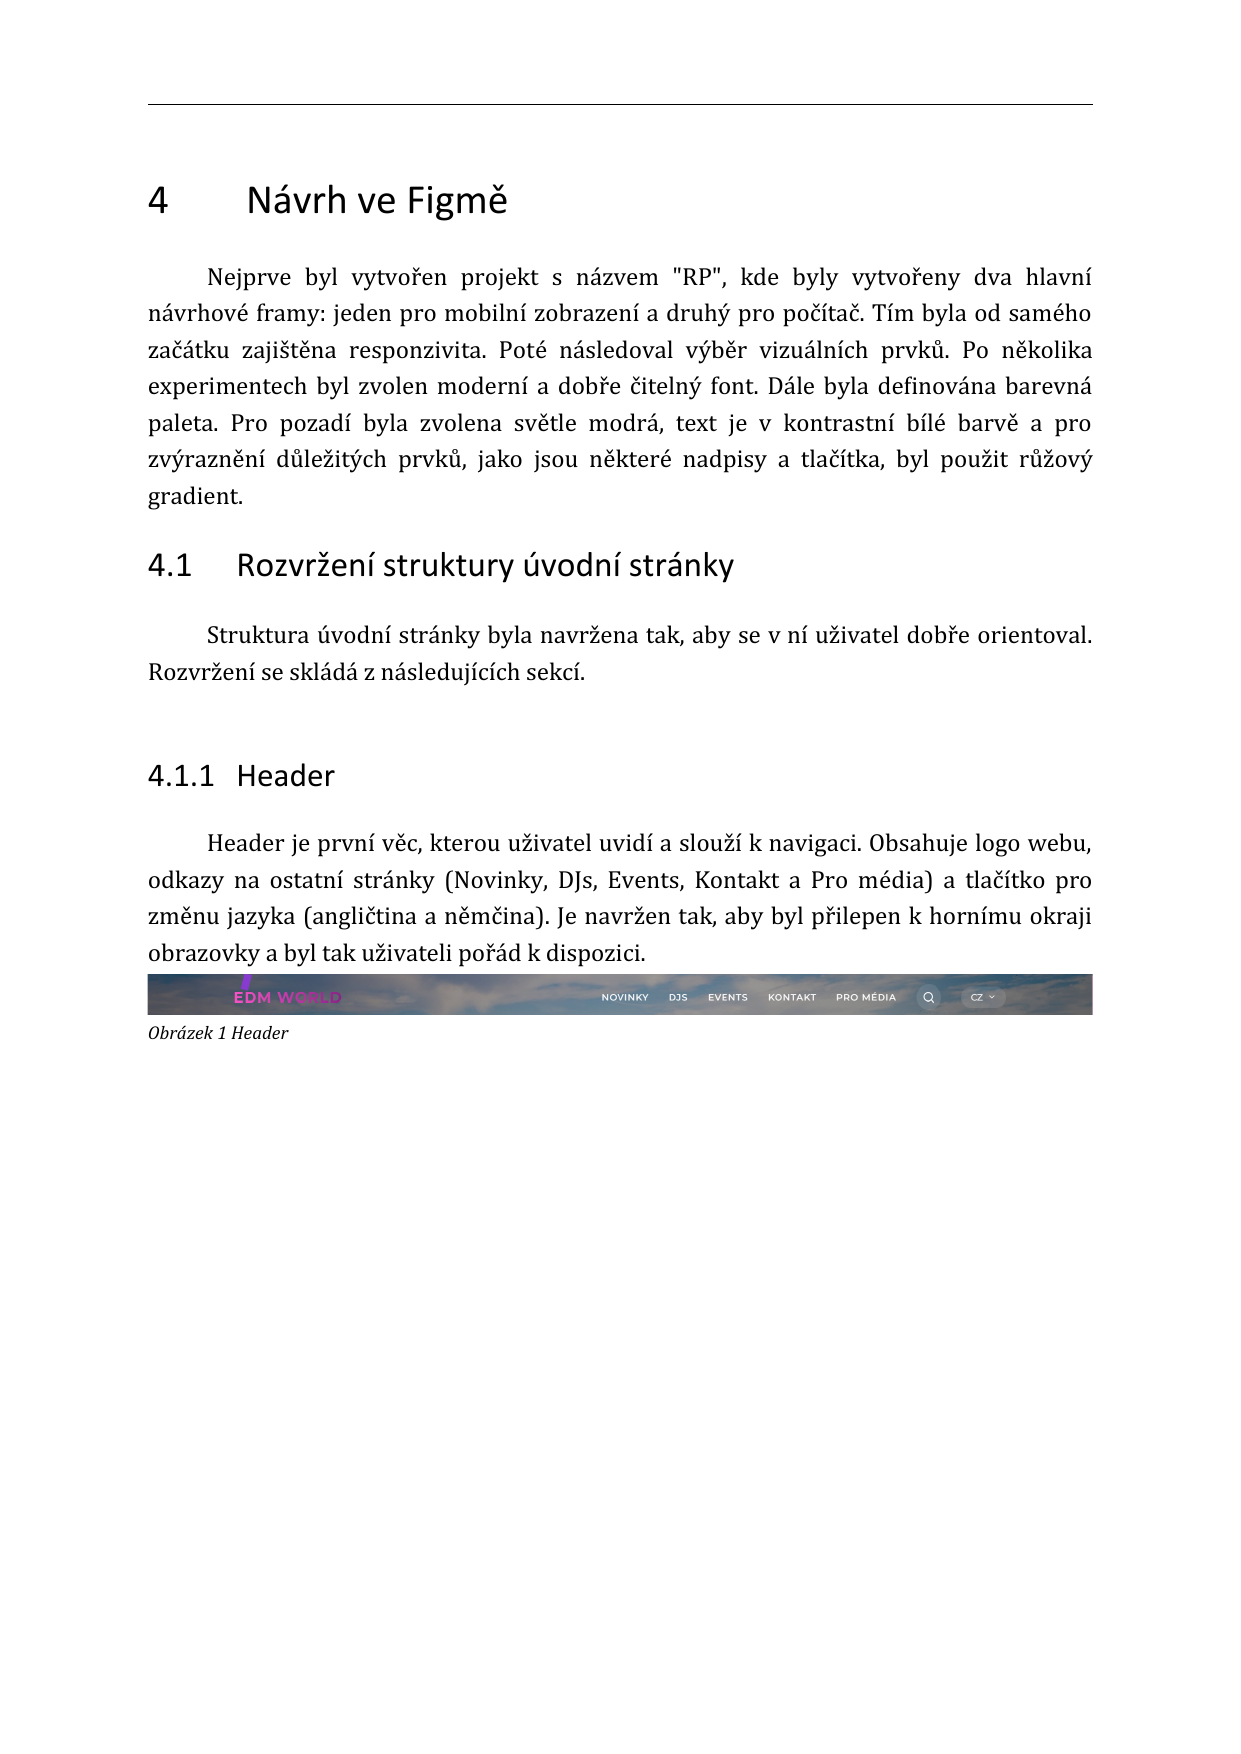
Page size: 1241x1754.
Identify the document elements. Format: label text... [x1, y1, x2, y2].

text Header je první věc, kterou uživatel uvidí a slouží k navigaci. Obsahuje logo webu, odkazy na ostatní stránky (Novinky, DJs, Events, Kontakt a Pro média) a tlačítko pro změnu jazyka (angličtina a němčina). Je navržen tak, aby byl přilepen k hornímu okraji obrazovky a byl tak uživateli pořád k dispozici. [148, 828, 1093, 967]
subtitle Návrh ve Figmě [148, 173, 1093, 223]
subtitle Header [148, 754, 1093, 795]
picture [147, 974, 1093, 1015]
text Nejprve byl vytvořen projekt s názvem "RP", kde byly vytvořeny dva hlavní návrhové framy: jeden pro mobilní zobrazení a druhý pro počítač. Tím byla od samého začátku zajištěna responzivita. Poté následoval výběr vizuálních prvků. Po několika experimentech byl zvolen moderní a dobře čitelný font. Dále byla definována barevná paleta. Pro pozadí byla zvolena světle modrá, text je v kontrastní bílé barvě a pro zvýraznění důležitých prvků, jako jsou některé nadpisy a tlačítka, byl použit růžový gradient. [148, 261, 1093, 510]
text Struktura úvodní stránky byla navržena tak, aby se v ní uživatel dobře orientoval. Rozvržení se skládá z následujících sekcí. [148, 619, 1093, 685]
subtitle Rozvržení struktury úvodní stránky [148, 542, 1093, 586]
